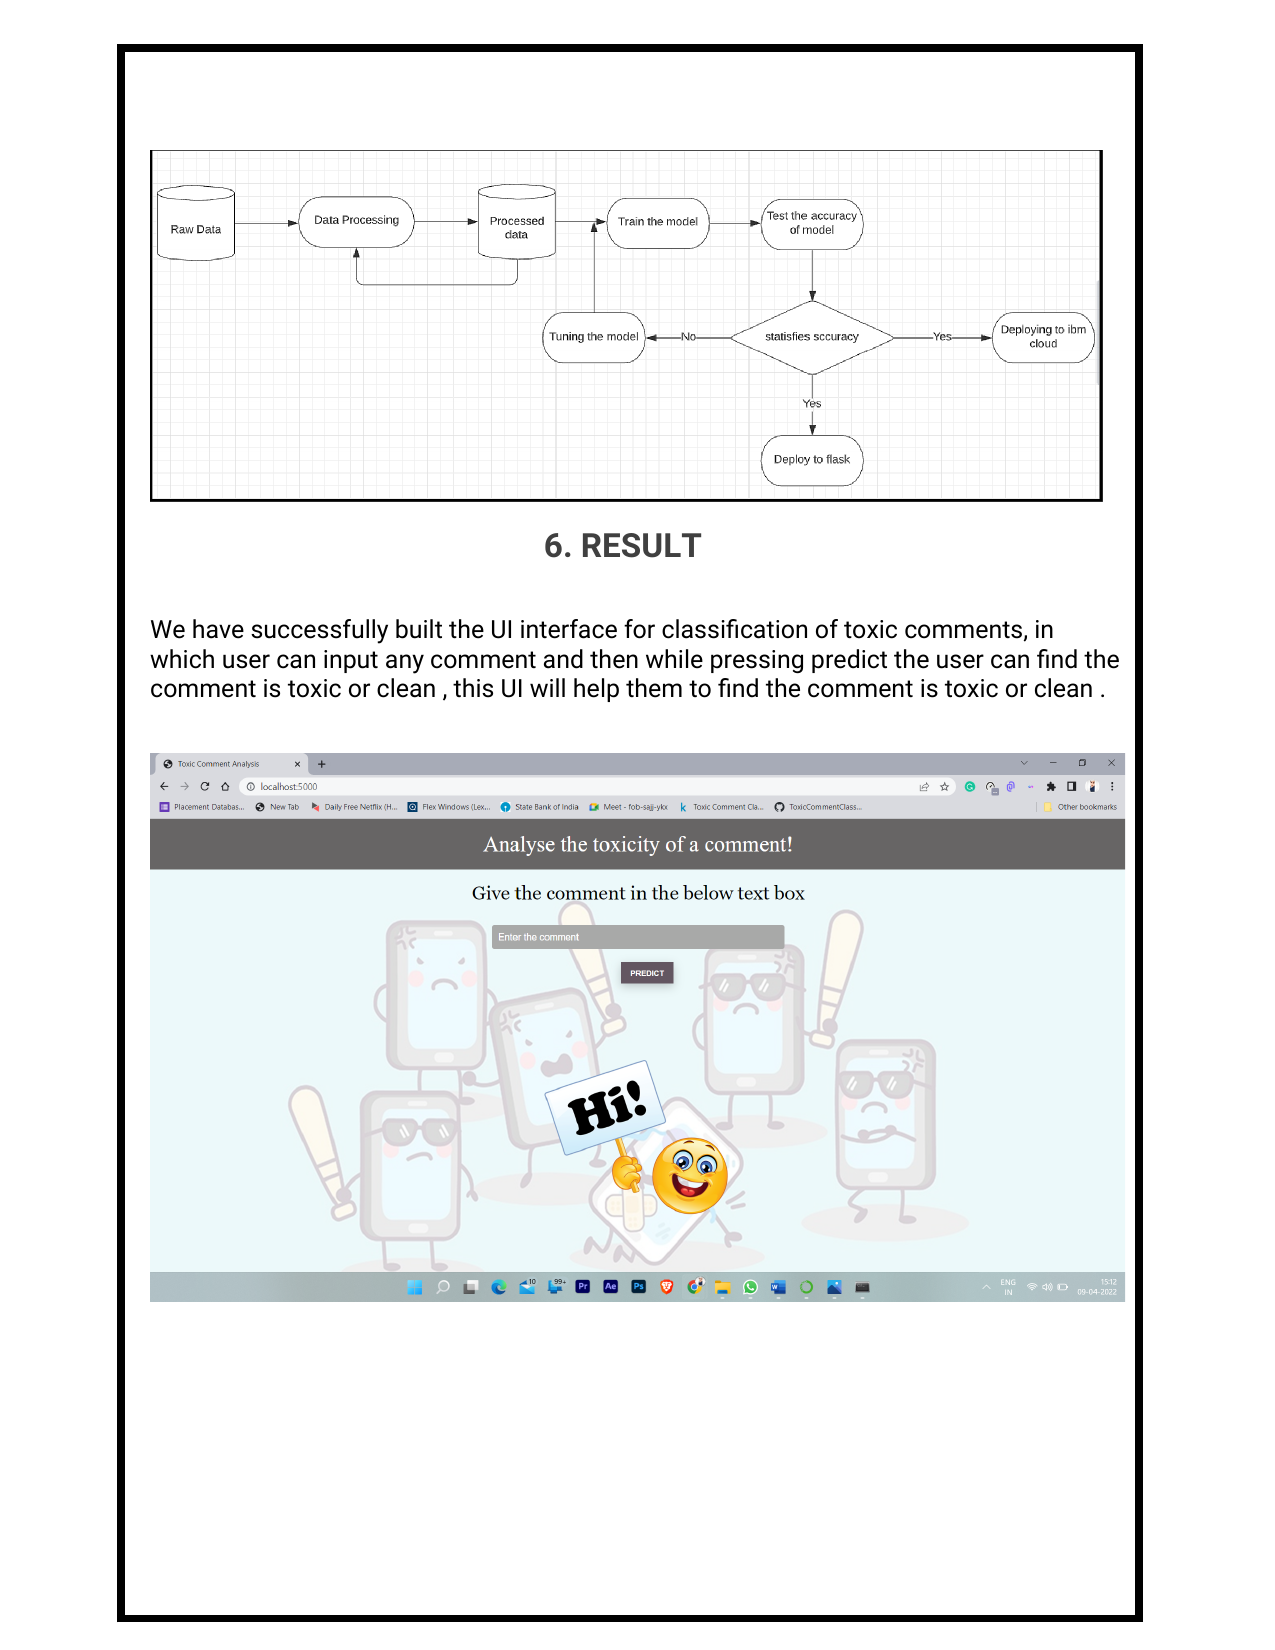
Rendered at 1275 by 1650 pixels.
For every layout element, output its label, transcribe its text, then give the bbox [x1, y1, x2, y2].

text 6. RESULT [150, 527, 1125, 566]
picture [150, 753, 1125, 1302]
text We have successfully built the UI interface for classification of toxic comments, in which user can input any comment and then while pressing predict the user can find the comment is toxic or clean , this UI will help them to find the comment is toxic or clean . [150, 616, 1125, 703]
picture [150, 150, 1104, 502]
